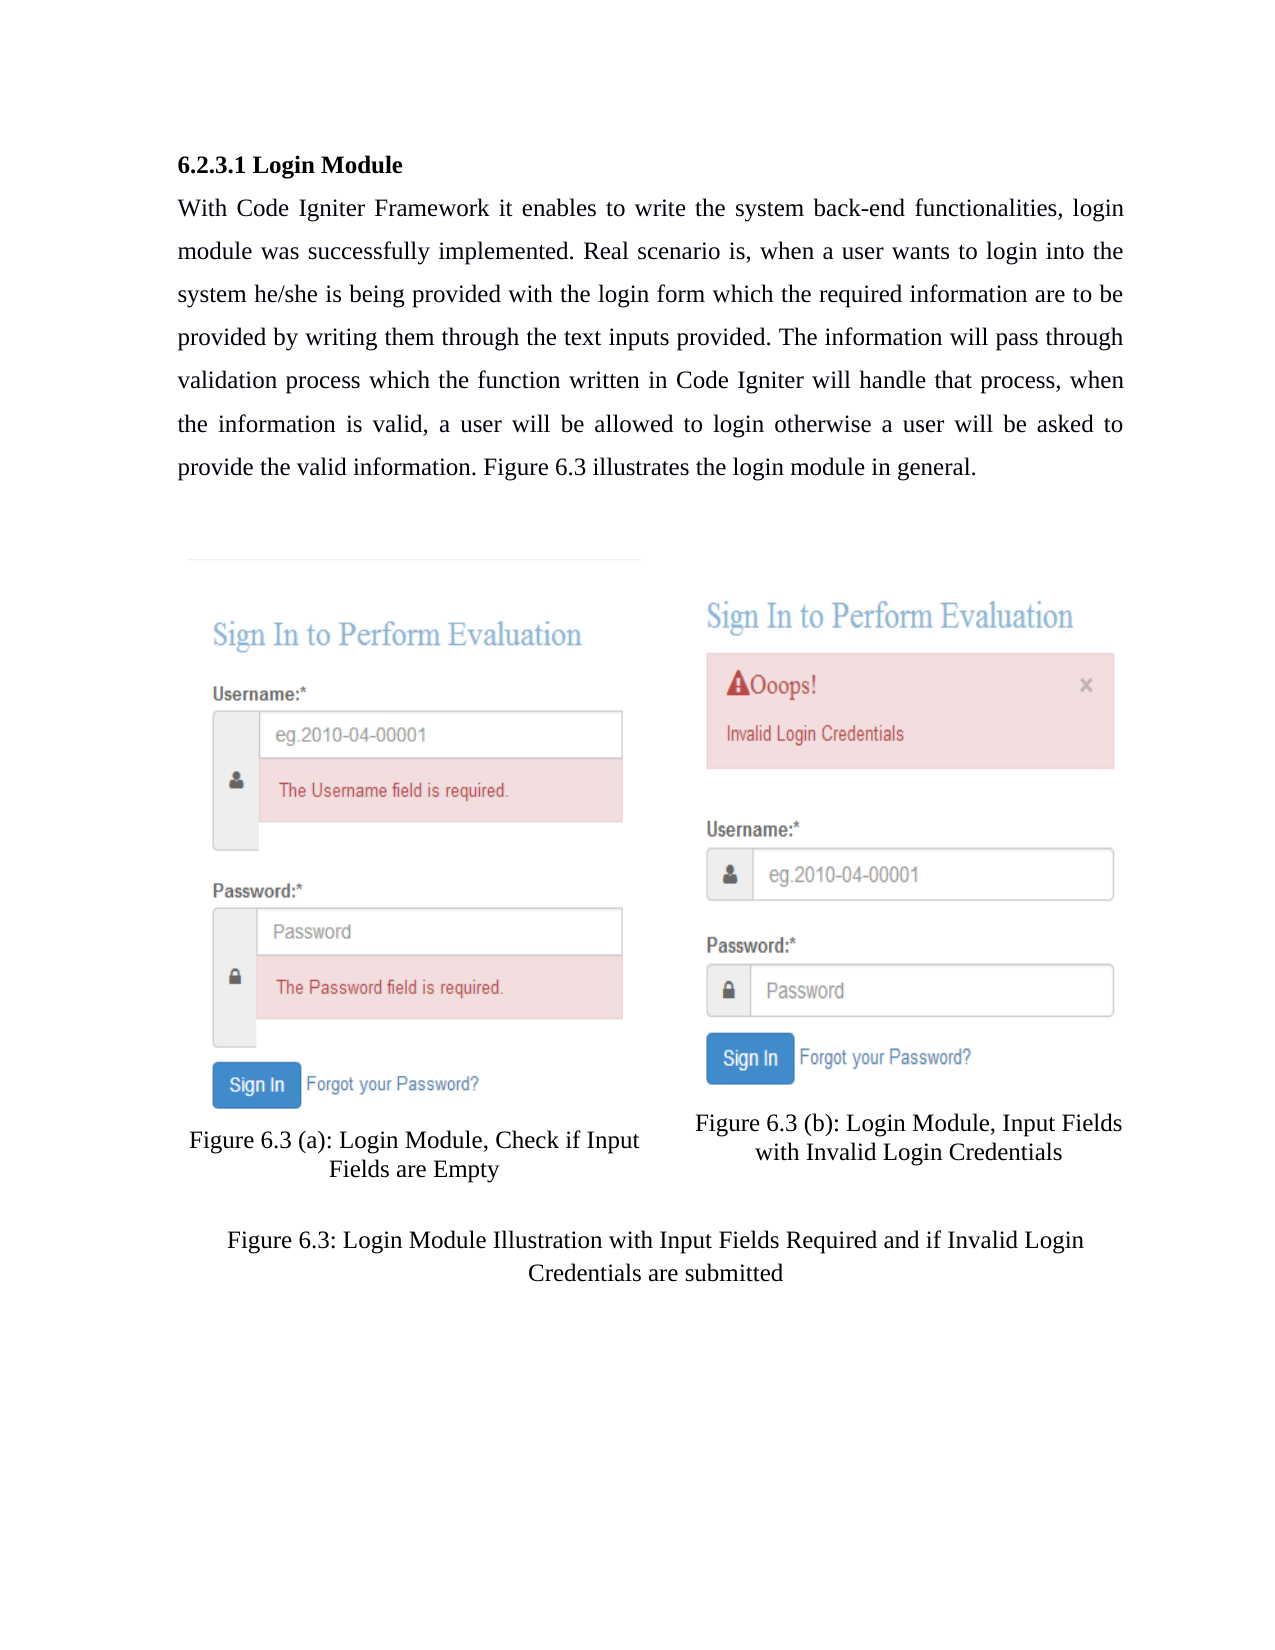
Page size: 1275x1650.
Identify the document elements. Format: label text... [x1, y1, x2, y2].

text With Code Igniter Framework it enables to write the system back-end functionalities, login module was successfully implemented. Real scenario is, when a user wants to login into the system he/she is being provided with the login form which the required information are to be provided by writing them through the text inputs provided. The information will pass through validation process which the function written in Code Igniter will handle that process, when the information is valid, a user will be allowed to login otherwise a user will be asked to provide the valid information. Figure 6.3 illustrates the login module in general. [177, 193, 1125, 481]
picture [681, 535, 1136, 1099]
subtitle 6.2.3.1 Login Module [177, 150, 1125, 179]
picture [187, 559, 641, 1116]
